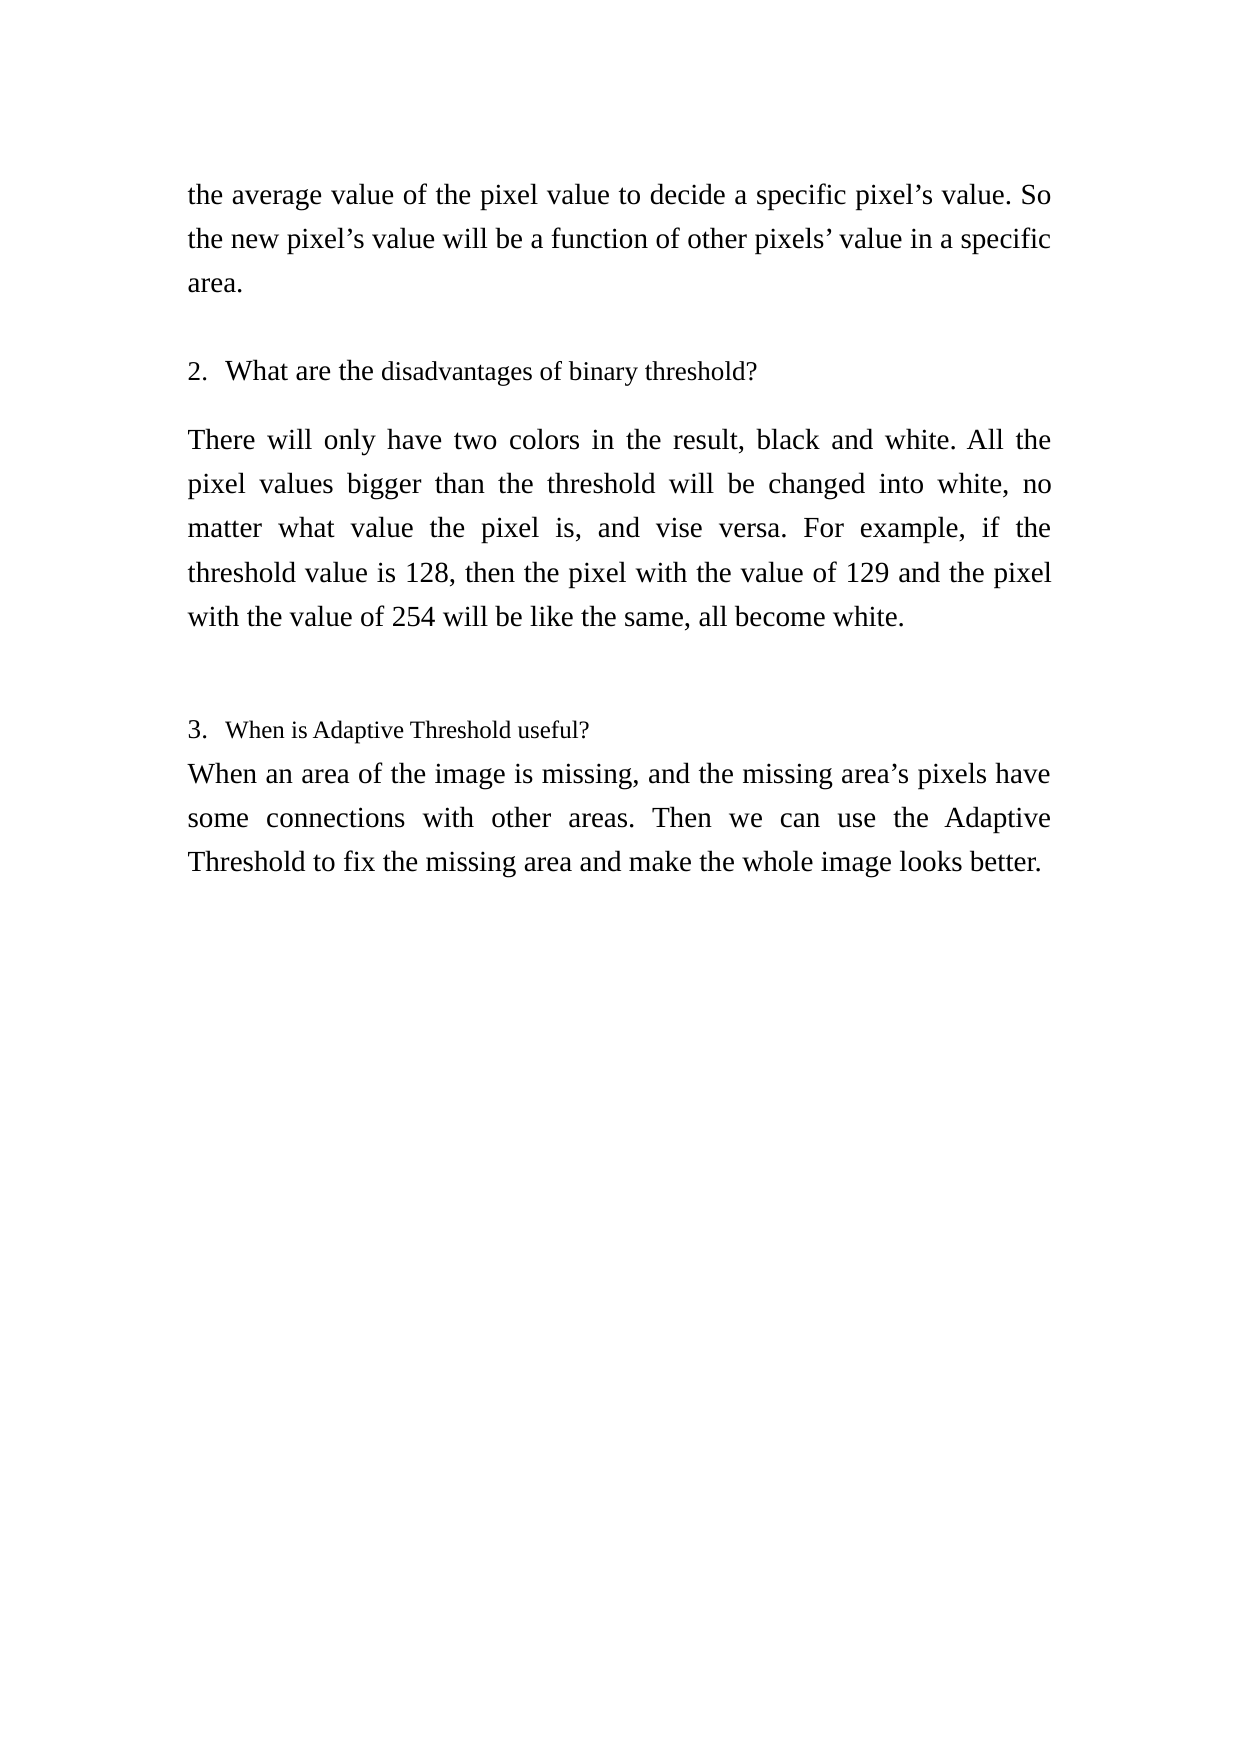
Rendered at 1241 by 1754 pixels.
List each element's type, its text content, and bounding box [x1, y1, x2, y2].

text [187, 172, 1053, 304]
text When an area of the image is missing, and the missing area’s pixels have some connections with other areas. Then we can use the Adaptive Threshold to fix the missing area and make the whole image looks better. [187, 751, 1053, 883]
list What are the disadvantages of binary threshold? [187, 348, 1053, 392]
text There will only have two colors in the result, black and white. All the pixel values bigger than the threshold will be changed into white, no matter what value the pixel is, and vise versa. For example, if the threshold value is 128, then the pixel with the value of 129 and the pixel with the value of 254 will be like the same, all become white. [187, 417, 1053, 638]
list When is Adaptive Threshold useful? [187, 707, 1053, 751]
